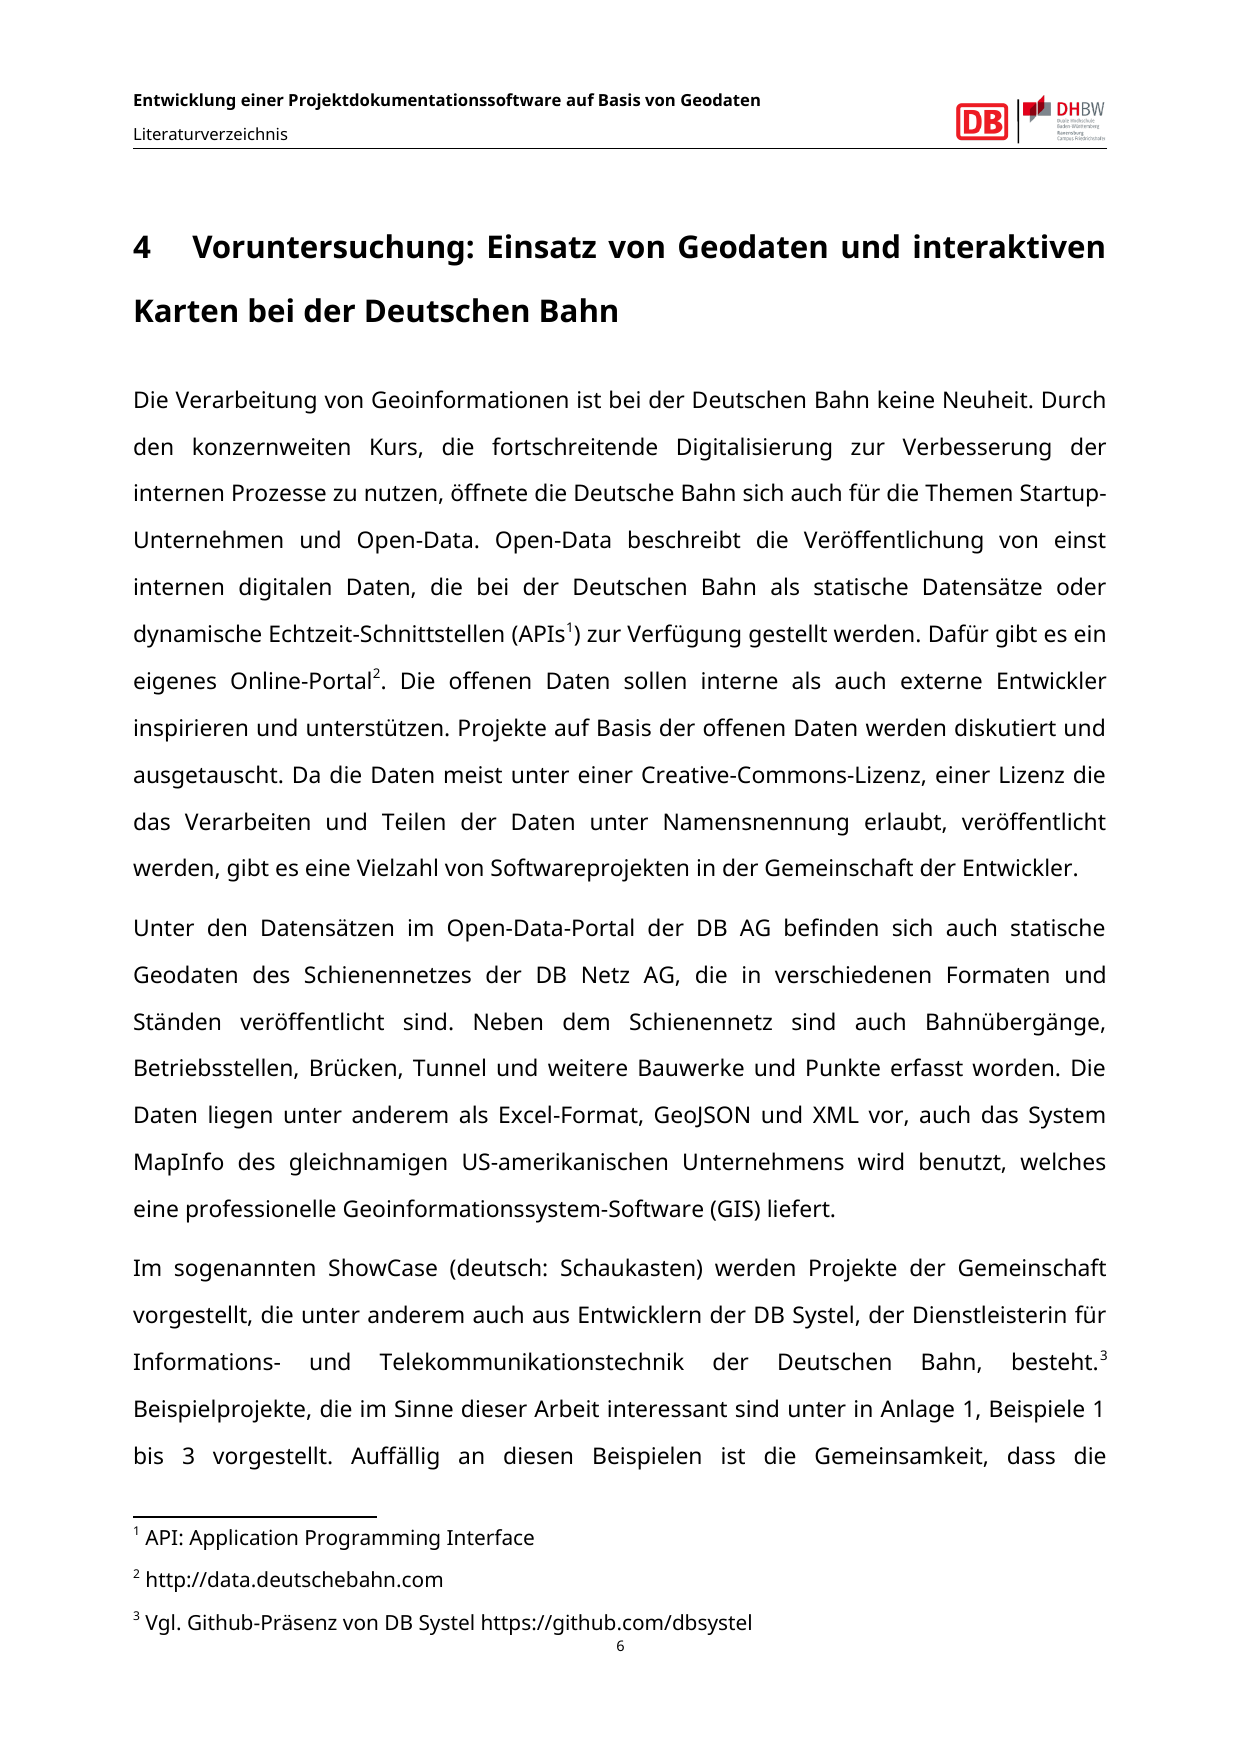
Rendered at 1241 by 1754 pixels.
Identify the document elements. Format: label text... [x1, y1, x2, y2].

picture [956, 103, 1009, 141]
text Unter den Datensätzen im Open-Data-Portal der DB AG befinden sich auch statische Geodaten des Schienennetzes der DB Netz AG, die in verschiedenen Formaten und Ständen veröffentlicht sind. Neben dem Schienennetz sind auch Bahnübergänge, Betriebsstellen, Brücken, Tunnel und weitere Bauwerke und Punkte erfasst worden. Die Daten liegen unter anderem als Excel-Format, GeoJSON und XML vor, auch das System MapInfo des gleichnamigen US-amerikanischen Unternehmens wird benutzt, welches eine professionelle Geoinformationssystem-Software (GIS) liefert. [133, 912, 1107, 1224]
picture [1023, 95, 1106, 141]
text Die Verarbeitung von Geoinformationen ist bei der Deutschen Bahn keine Neuheit. Durch den konzernweiten Kurs, die fortschreitende Digitalisierung zur Verbesserung der internen Prozesse zu nutzen, öffnete die Deutsche Bahn sich auch für die Themen Startup-Unternehmen und Open-Data. Open-Data beschreibt die Veröffentlichung von einst internen digitalen Daten, die bei der Deutschen Bahn als statische Datensätze oder dynamische Echtzeit-Schnittstellen (APIs) zur Verfügung gestellt werden. Dafür gibt es ein eigenes Online-Portal. Die offenen Daten sollen interne als auch externe Entwickler inspirieren und unterstützen. Projekte auf Basis der offenen Daten werden diskutiert und ausgetauscht. Da die Daten meist unter einer Creative-Commons-Lizenz, einer Lizenz die das Verarbeiten und Teilen der Daten unter Namensnennung erlaubt, veröffentlicht werden, gibt es eine Vielzahl von Softwareprojekten in der Gemeinschaft der Entwickler. [133, 384, 1107, 884]
subtitle Voruntersuchung: Einsatz von Geodaten und interaktiven Karten bei der Deutschen Bahn [133, 225, 1107, 331]
